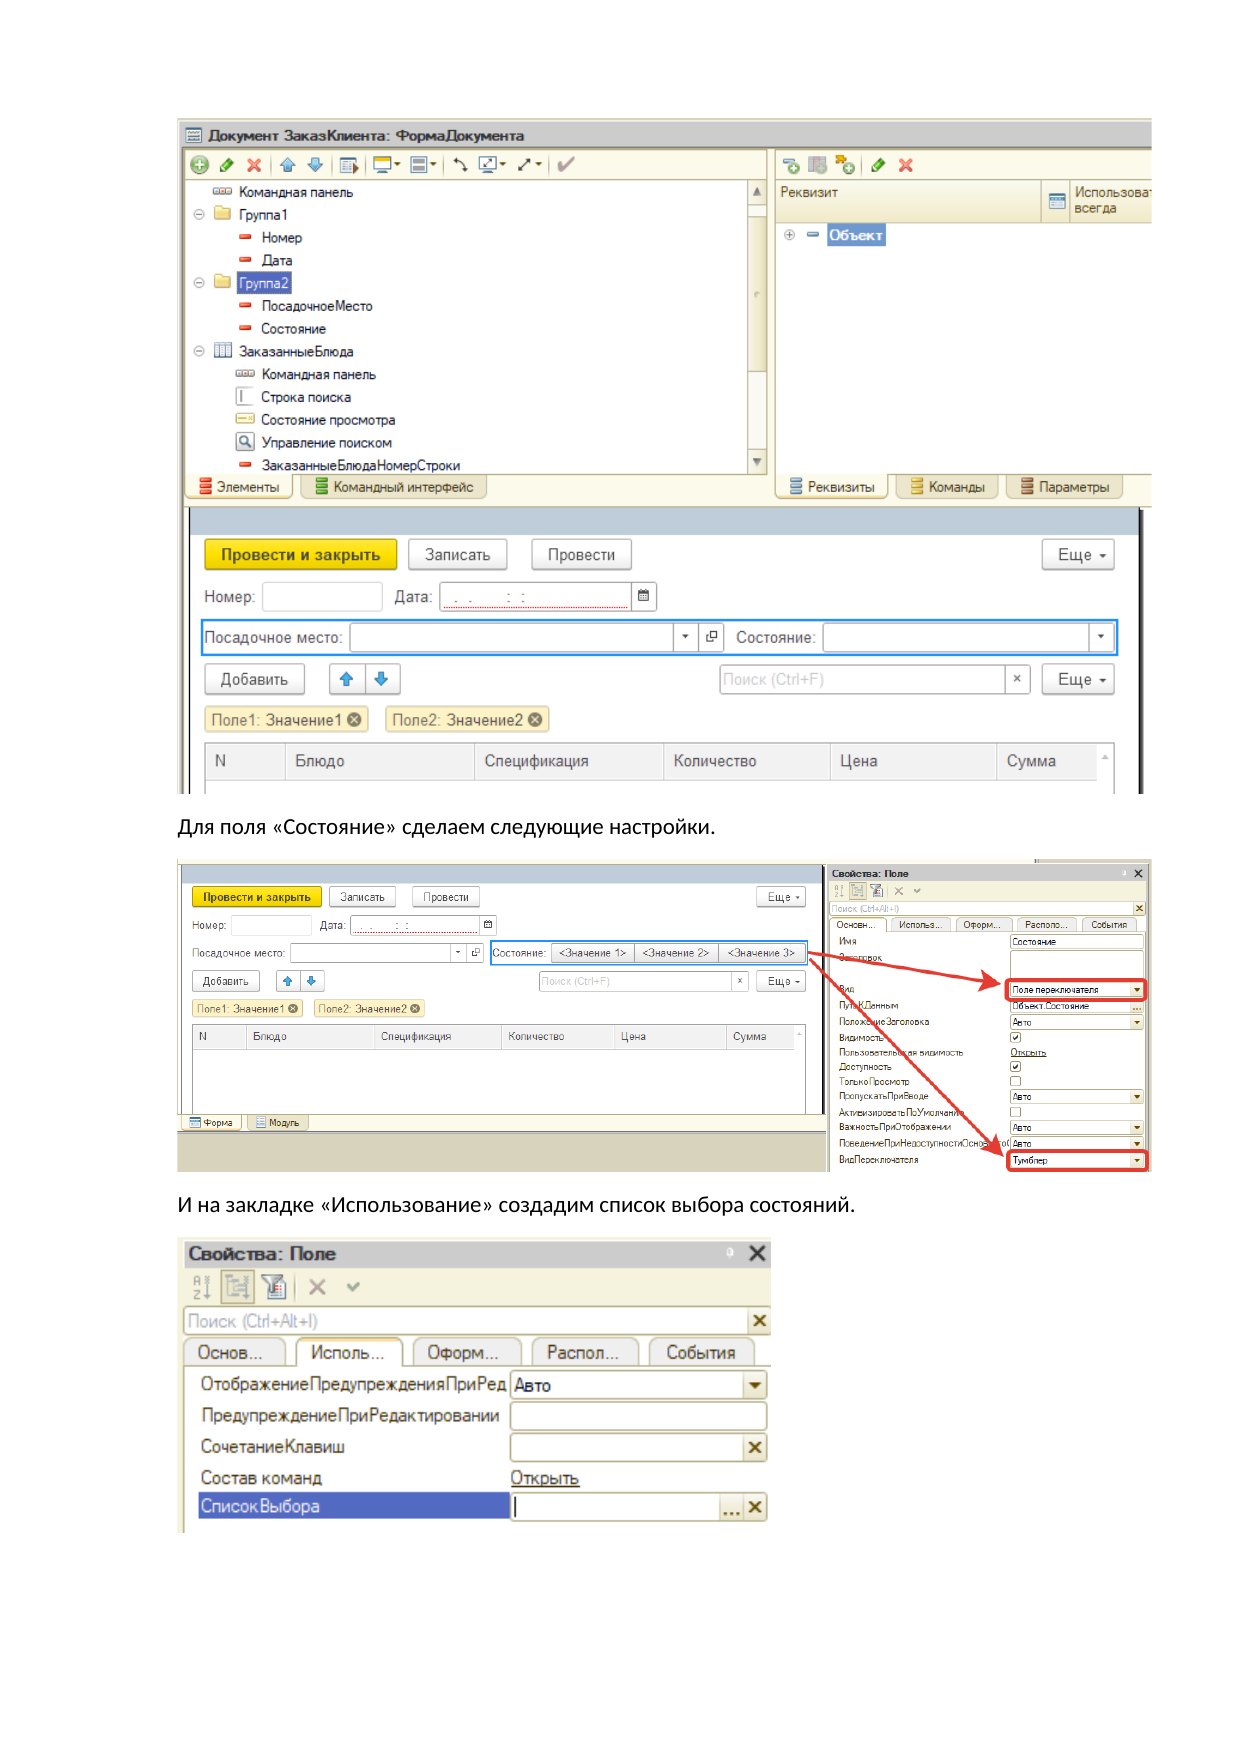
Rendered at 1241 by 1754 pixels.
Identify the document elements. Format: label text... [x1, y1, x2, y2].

picture [177, 118, 1152, 794]
picture [177, 859, 1152, 1172]
text Для поля «Состояние» сделаем следующие настройки. [177, 812, 1152, 840]
picture [177, 1237, 771, 1533]
text И на закладке «Использование» создадим список выбора состояний. [177, 1190, 1152, 1218]
